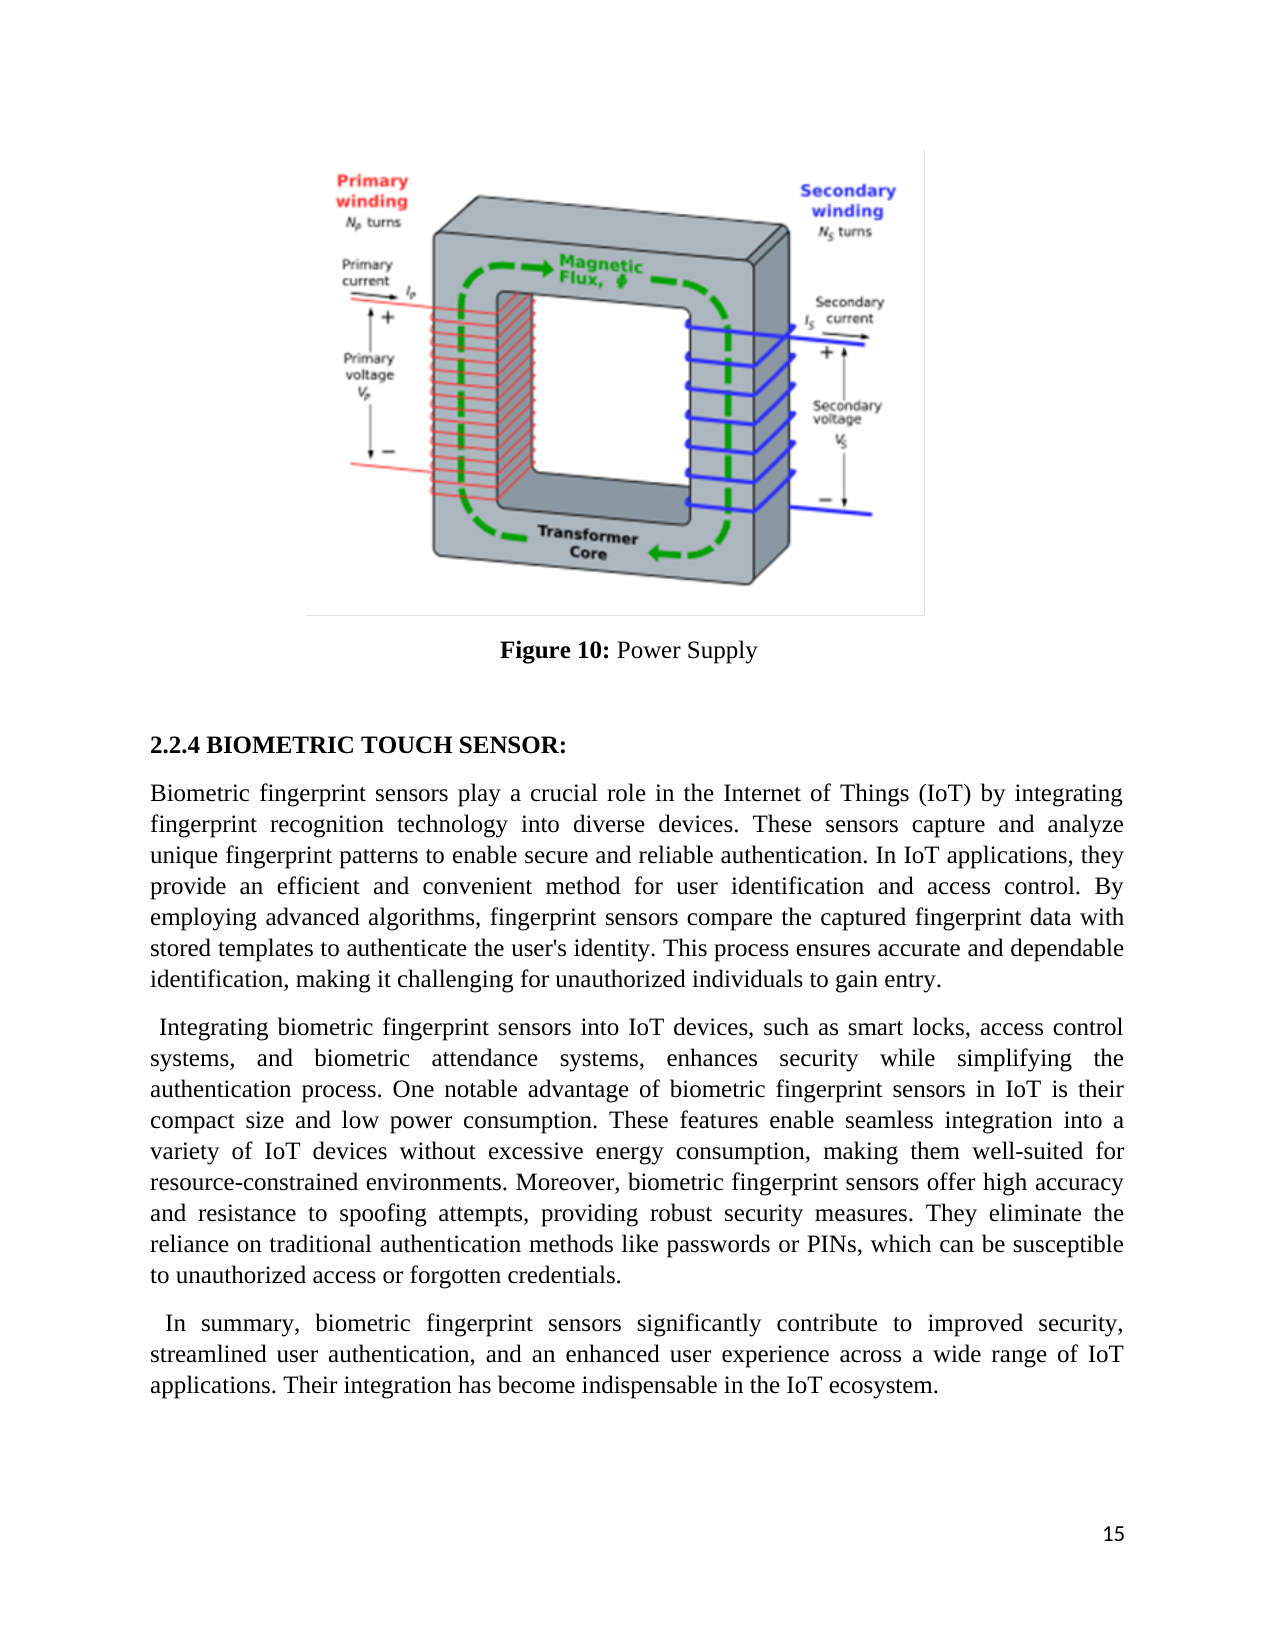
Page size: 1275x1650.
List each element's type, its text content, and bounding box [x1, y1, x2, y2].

text Biometric fingerprint sensors play a crucial role in the Internet of Things (IoT) by integrating fingerprint recognition technology into diverse devices. These sensors capture and analyze unique fingerprint patterns to enable secure and reliable authentication. In IoT applications, they provide an efficient and convenient method for user identification and access control. By employing advanced algorithms, fingerprint sensors compare the captured fingerprint data with stored templates to authenticate the user's identity. This process ensures accurate and dependable identification, making it challenging for unauthorized individuals to gain entry. [150, 778, 1125, 993]
picture [306, 150, 926, 617]
text Figure 10: Power Supply [150, 635, 1125, 664]
text 2.2.4 BIOMETRIC TOUCH SENSOR: [150, 731, 1125, 759]
text Integrating biometric fingerprint sensors into IoT devices, such as smart locks, access control systems, and biometric attendance systems, enhances security while simplifying the authentication process. One notable advantage of biometric fingerprint sensors in IoT is their compact size and low power consumption. These features enable seamless integration into a variety of IoT devices without excessive energy consumption, making them well-suited for resource-constrained environments. Moreover, biometric fingerprint sensors offer high accuracy and resistance to spoofing attempts, providing robust security measures. They eliminate the reliance on traditional authentication methods like passwords or PINs, which can be susceptible to unauthorized access or forgotten credentials. [150, 1012, 1125, 1289]
text In summary, biometric fingerprint sensors significantly contribute to improved security, streamlined user authentication, and an enhanced user experience across a wide range of IoT applications. Their integration has become indispensable in the IoT ecosystem. [150, 1308, 1125, 1399]
